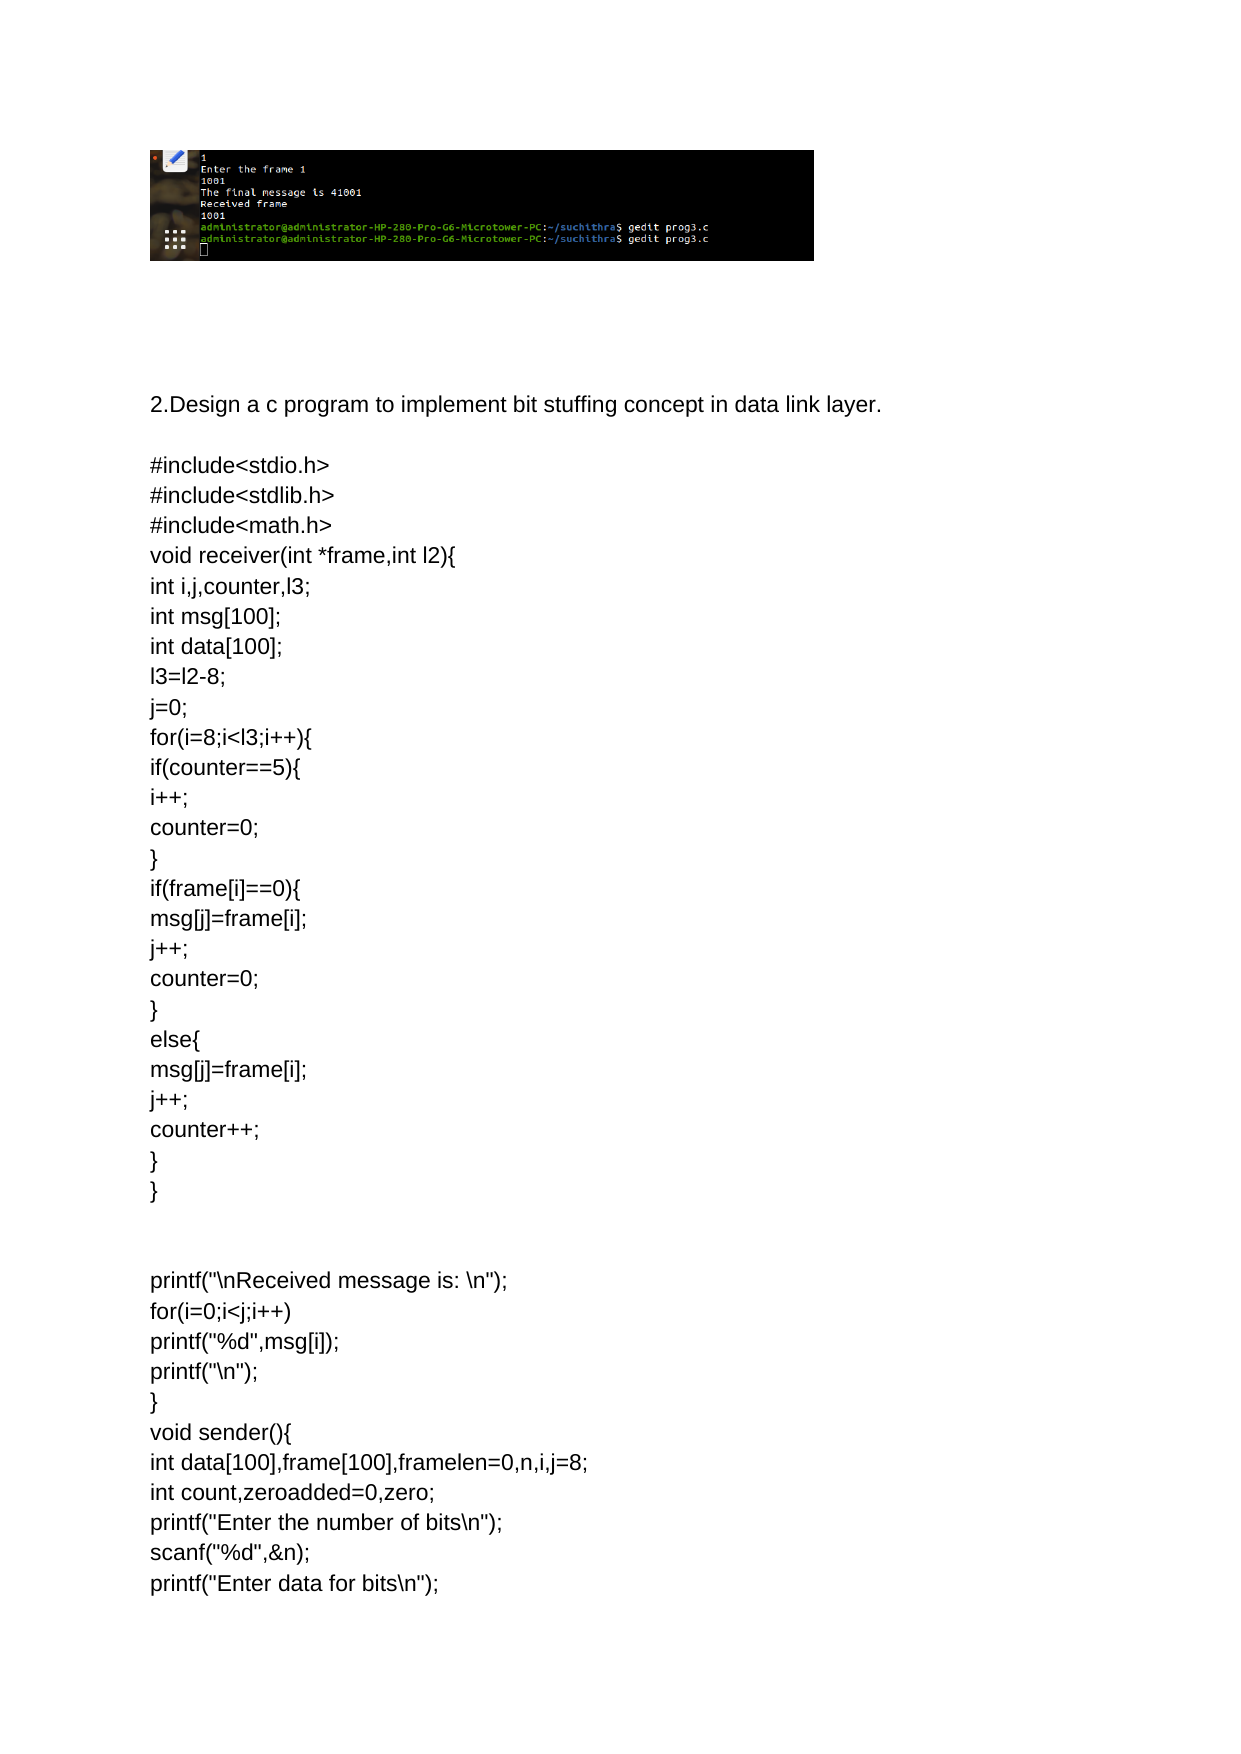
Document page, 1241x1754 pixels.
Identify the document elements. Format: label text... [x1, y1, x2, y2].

text void receiver(int *frame,int l2){ [150, 542, 1090, 569]
text counter=0; [150, 965, 1090, 992]
text int data[100],frame[100],framelen=0,n,i,j=8; [150, 1449, 1090, 1475]
text j++; [150, 1086, 1090, 1112]
text printf("Enter data for bits\n"); [150, 1569, 1090, 1596]
text int i,j,counter,l3; [150, 573, 1090, 599]
text int count,zeroadded=0,zero; [150, 1479, 1090, 1505]
text for(i=8;i<l3;i++){ [150, 724, 1090, 750]
text } [150, 1177, 1090, 1203]
text counter++; [150, 1116, 1090, 1143]
text j=0; [150, 693, 1090, 720]
text } [150, 996, 1090, 1022]
text msg[j]=frame[i]; [150, 905, 1090, 931]
text #include<stdlib.h> [150, 482, 1090, 508]
text else{ [150, 1026, 1090, 1052]
text } [150, 1388, 1090, 1414]
text msg[j]=frame[i]; [150, 1056, 1090, 1082]
text int msg[100]; [150, 603, 1090, 629]
text if(counter==5){ [150, 754, 1090, 780]
text if(frame[i]==0){ [150, 875, 1090, 901]
text for(i=0;i<j;i++) [150, 1298, 1090, 1324]
text printf("\nReceived message is: \n"); [150, 1267, 1090, 1294]
text } [150, 1147, 1090, 1173]
picture [150, 150, 814, 261]
text } [150, 844, 1090, 871]
text i++; [150, 784, 1090, 810]
text printf("\n"); [150, 1358, 1090, 1384]
text printf("%d",msg[i]); [150, 1328, 1090, 1354]
text j++; [150, 935, 1090, 961]
text int data[100]; [150, 633, 1090, 659]
text printf("Enter the number of bits\n"); [150, 1509, 1090, 1535]
text l3=l2-8; [150, 663, 1090, 689]
text scanf("%d",&n); [150, 1539, 1090, 1566]
text void sender(){ [150, 1418, 1090, 1445]
text #include<stdio.h> [150, 452, 1090, 478]
text #include<math.h> [150, 512, 1090, 538]
text 2.Design a c program to implement bit stuffing concept in data link layer. [150, 391, 1090, 418]
text counter=0; [150, 814, 1090, 841]
